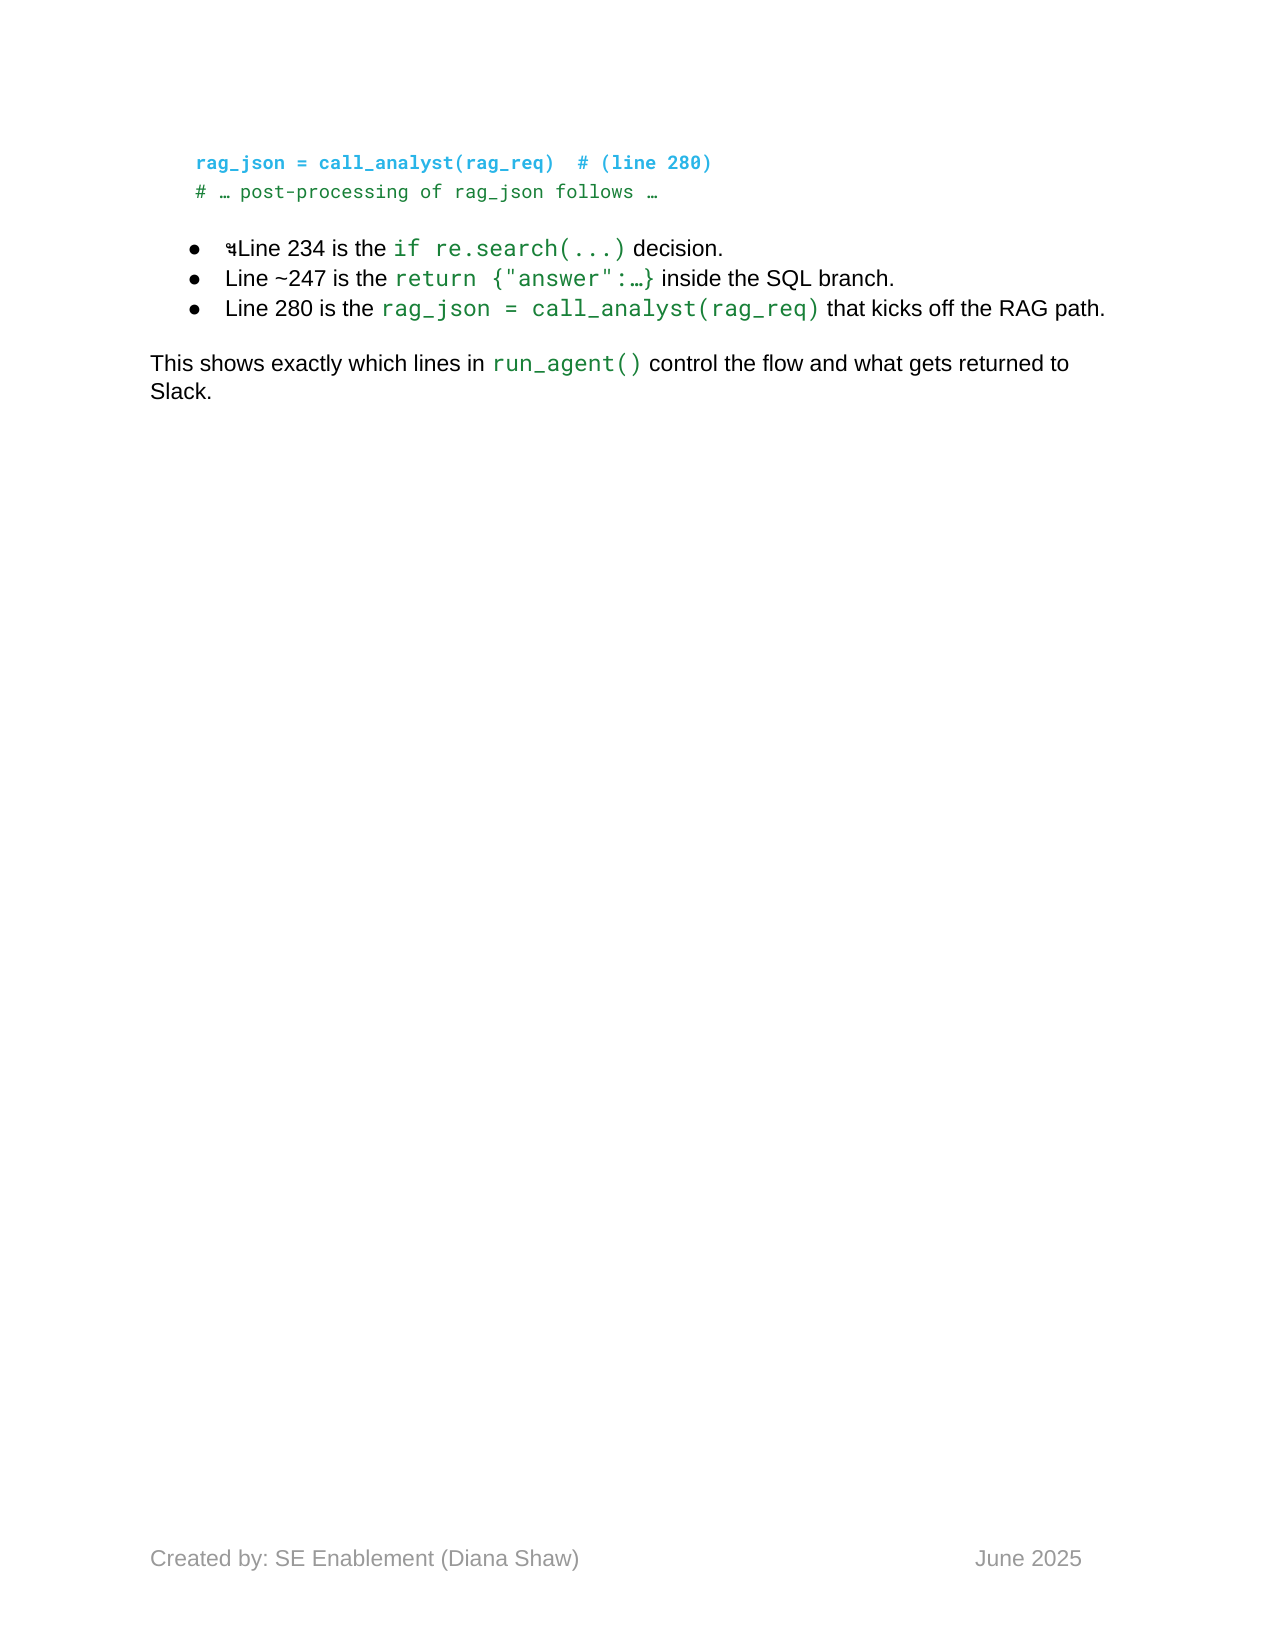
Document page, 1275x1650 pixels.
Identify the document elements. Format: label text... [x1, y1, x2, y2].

list Line 234 is the if re.search(...) decision. [187, 232, 1125, 262]
text rag_json = call_analyst(rag_req) # (line 280) [150, 150, 1125, 175]
list Line 280 is the rag_json = call_analyst(rag_req) that kicks off the RAG path. [187, 292, 1125, 322]
text This shows exactly which lines in run_agent() control the flow and what gets returned to Slack. [150, 347, 1125, 404]
list Line ~247 is the return {"answer":…} inside the SQL branch. [187, 262, 1125, 292]
text # … post-processing of rag_json follows … [150, 178, 1125, 203]
